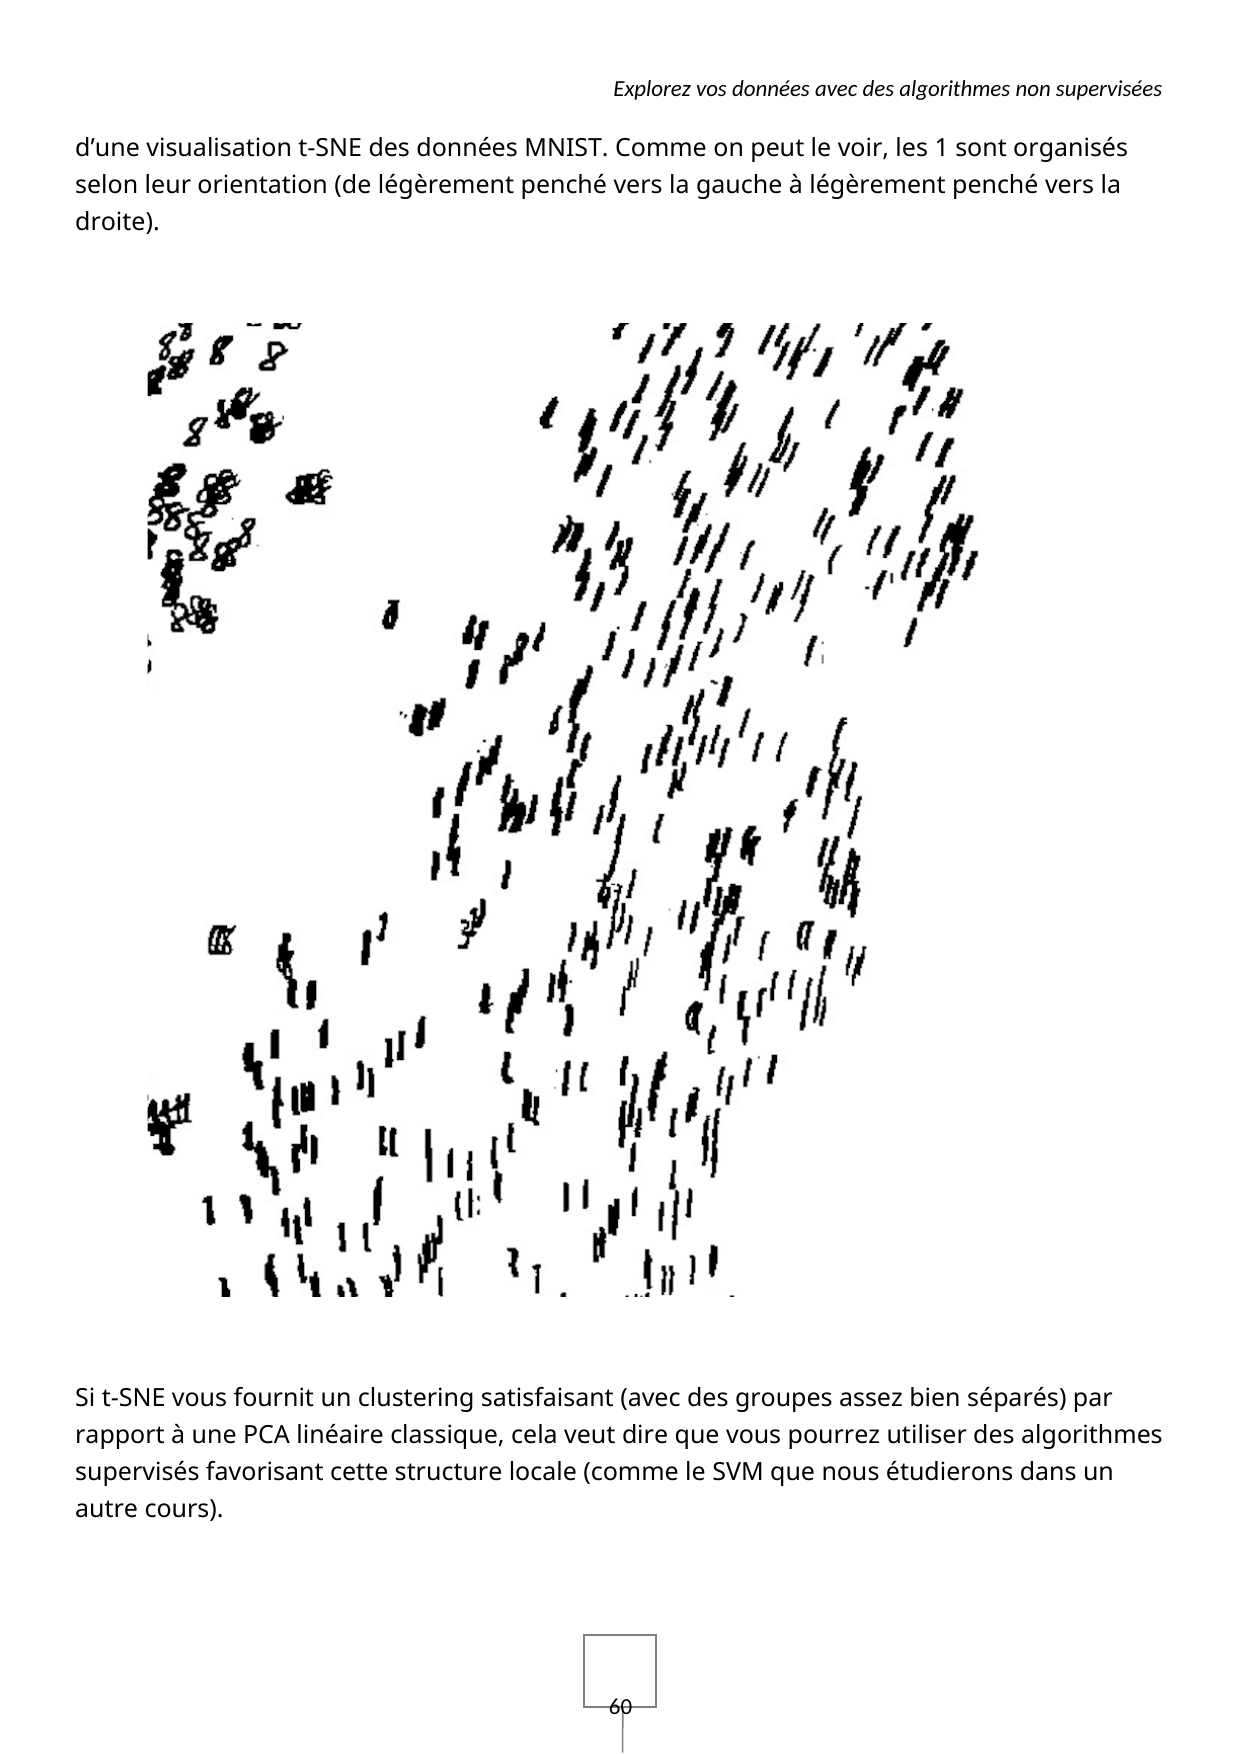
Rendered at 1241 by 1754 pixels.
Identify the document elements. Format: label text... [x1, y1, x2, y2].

text Si t-SNE vous fournit un clustering satisfaisant (avec des groupes assez bien séparés) par rapport à une PCA linéaire classique, cela veut dire que vous pourrez utiliser des algorithmes supervisés favorisant cette structure locale (comme le SVM que nous étudierons dans un autre cours). [75, 1380, 1165, 1524]
picture [147, 323, 1093, 1297]
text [75, 130, 1165, 237]
